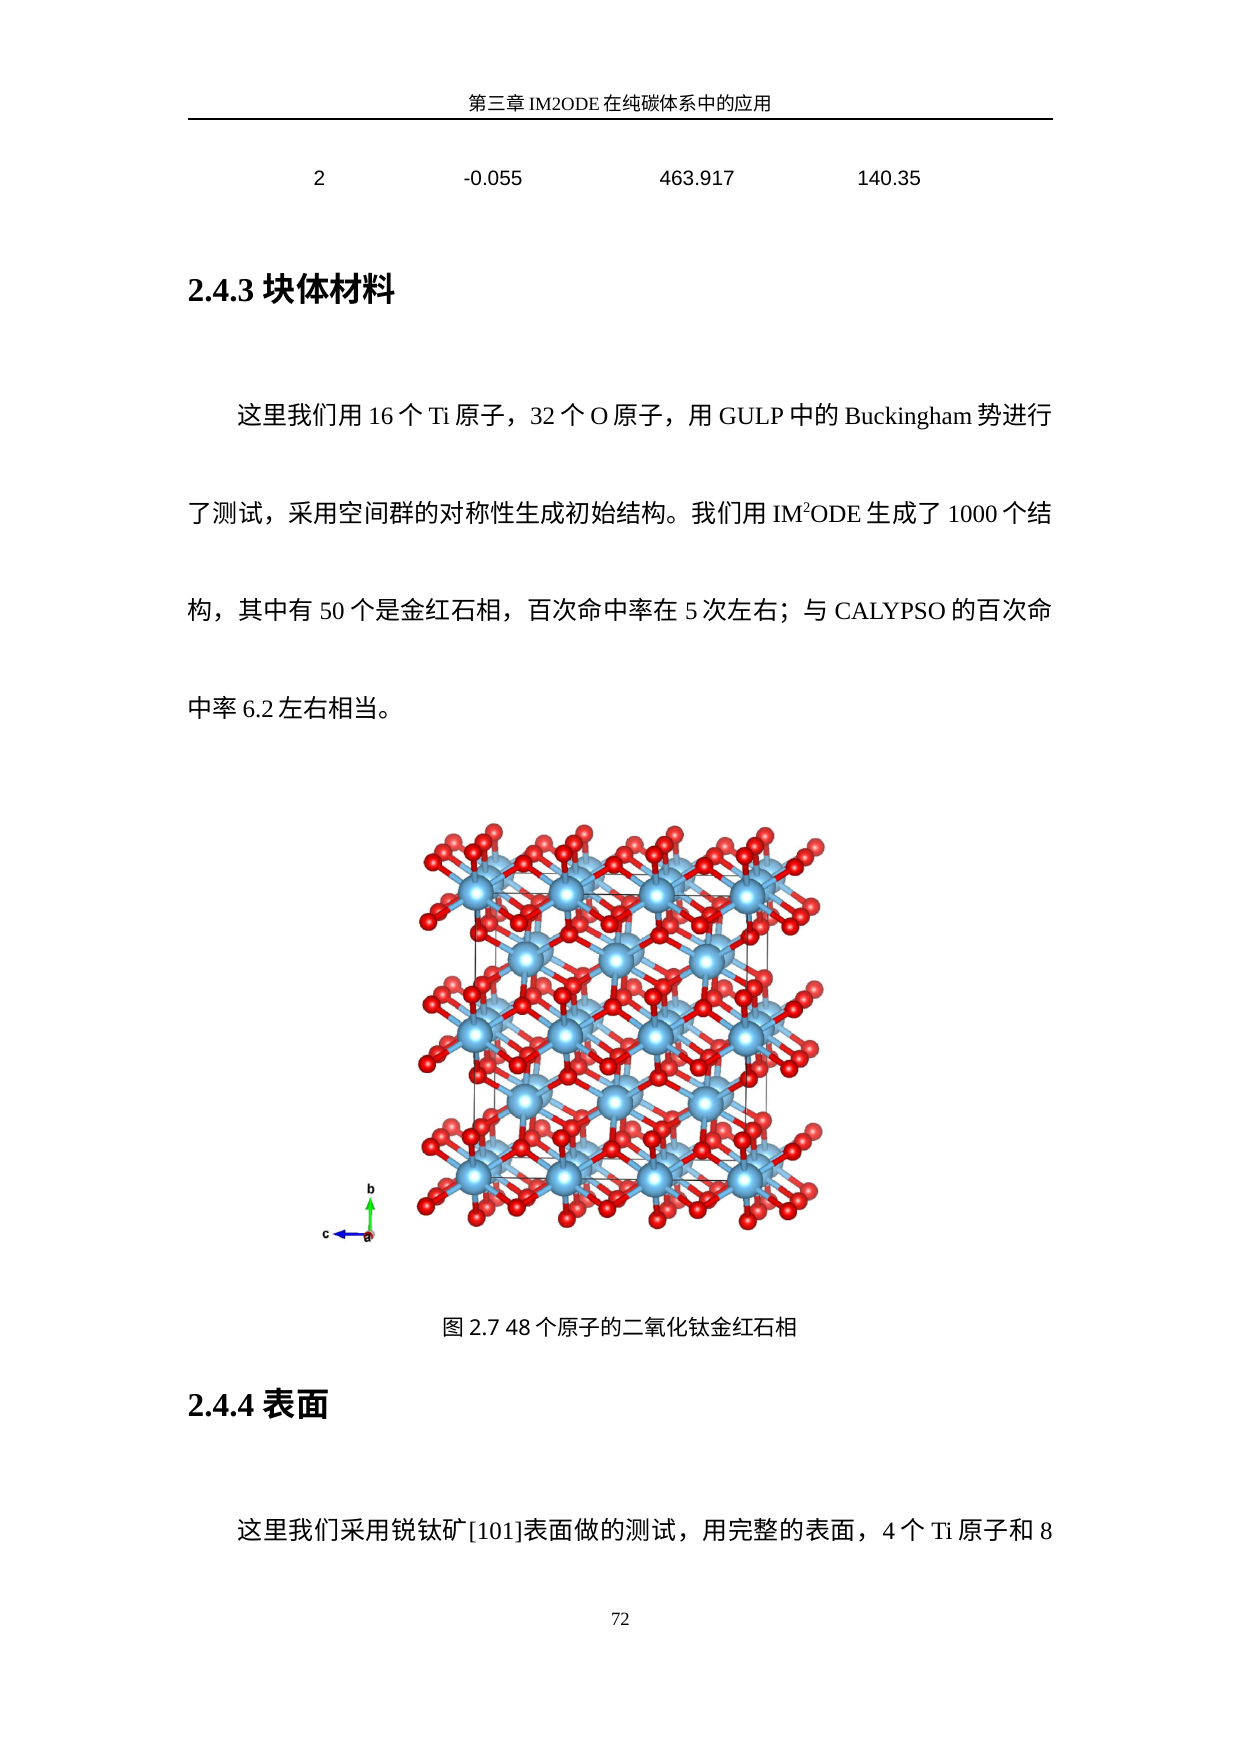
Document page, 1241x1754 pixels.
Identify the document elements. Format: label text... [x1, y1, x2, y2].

picture [307, 756, 934, 1297]
subtitle 2.4.4 表面 [187, 1369, 1053, 1434]
subtitle 2.4.3 块体材料 [187, 254, 1053, 319]
text 这里我们用16个Ti原子，32个O原子，用GULP中的Buckingham势进行了测试，采用空间群的对称性生成初始结构。我们用IM2ODE生成了1000个结构，其中有50个是金红石相，百次命中率在5次左右；与CALYPSO的百次命中率6.2左右相当。 [187, 381, 1053, 739]
text 图2.7 48个原子的二氧化钛金红石相 [187, 1309, 1053, 1342]
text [187, 1496, 1053, 1561]
table_cell -0.055 [384, 162, 602, 194]
table_cell 2 [255, 162, 383, 194]
table_cell 140.35 [792, 162, 986, 194]
table_cell 463.917 [602, 162, 792, 194]
